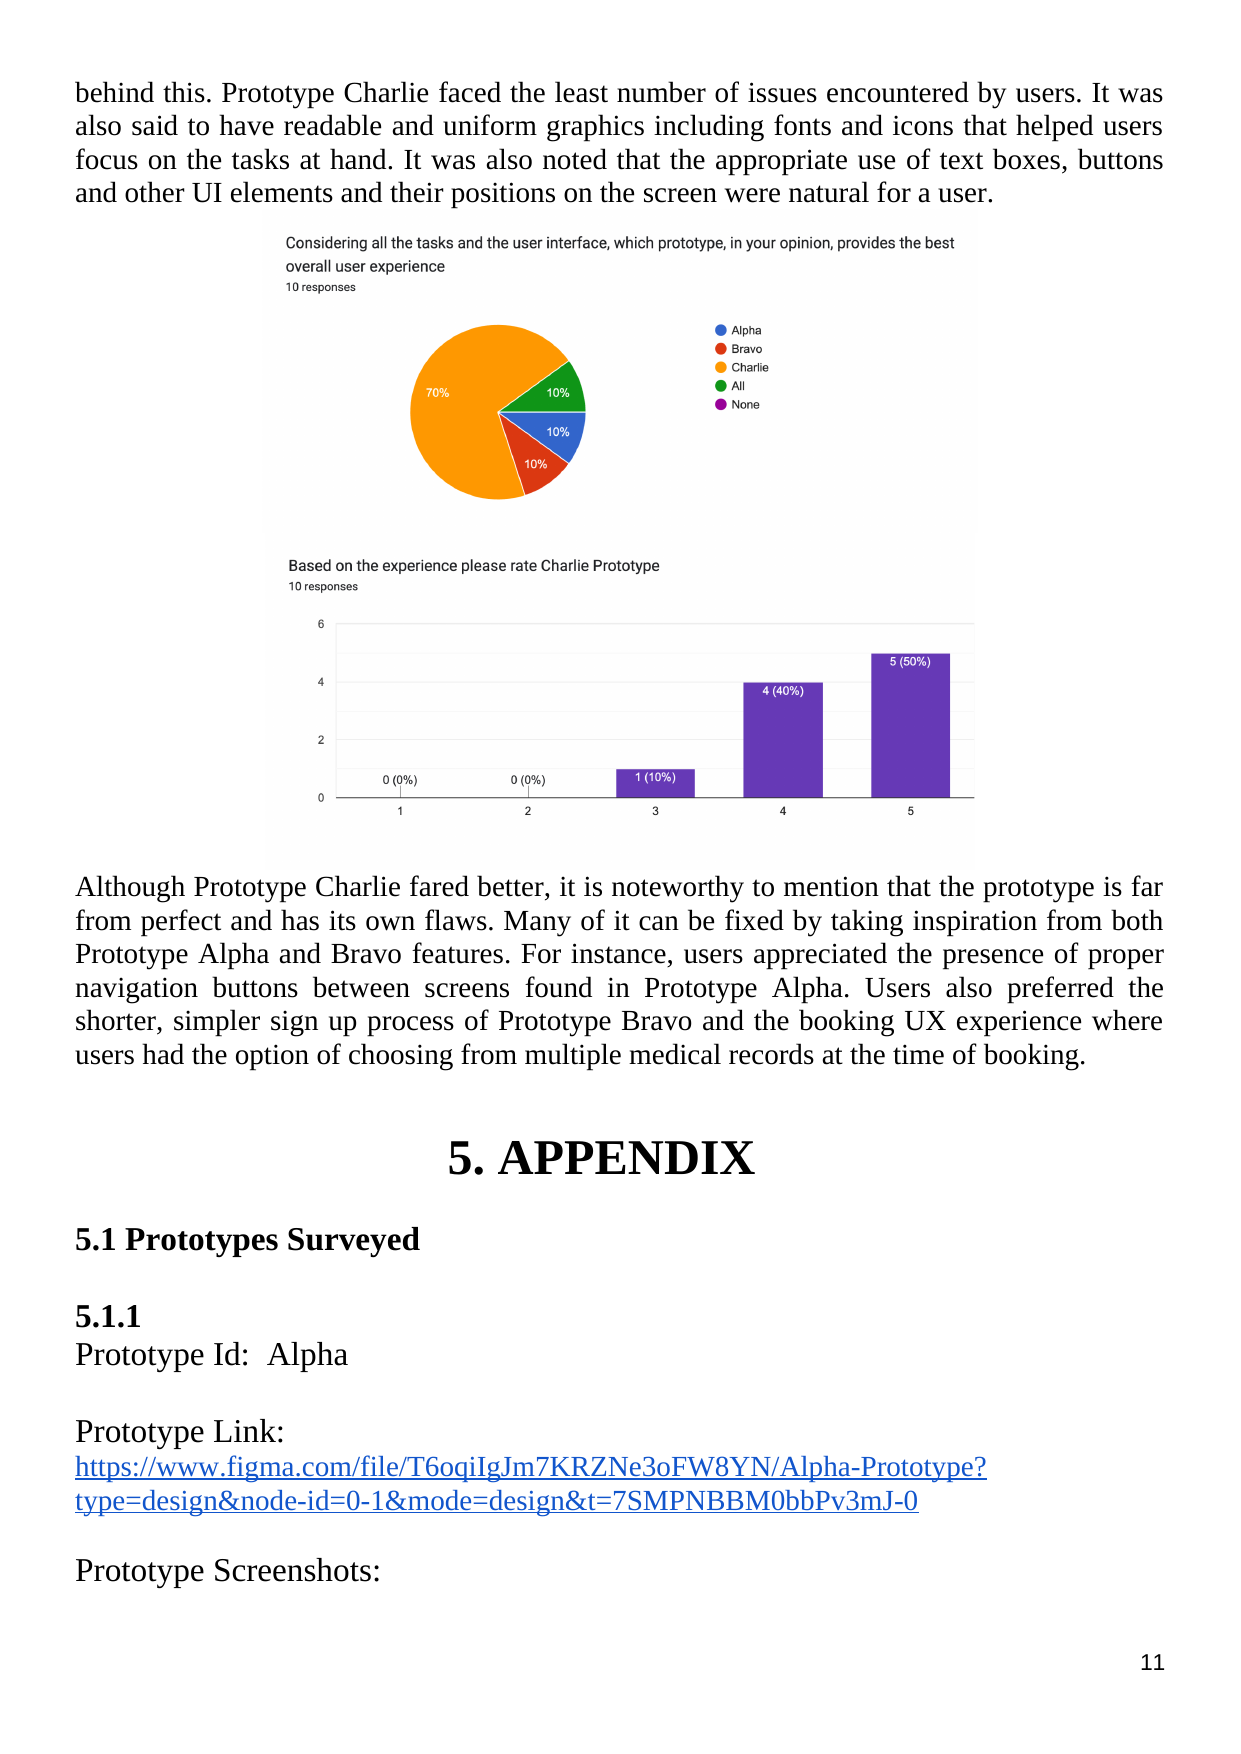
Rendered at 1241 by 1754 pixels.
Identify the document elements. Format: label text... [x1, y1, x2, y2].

text Prototype Link: [75, 1411, 1165, 1449]
text Prototype Id: Alpha [75, 1334, 1165, 1372]
text Although Prototype Charlie fared better, it is noteworthy to mention that the prototype is far from perfect and has its own flaws. Many of it can be fixed by taking inspiration from both Prototype Alpha and Bravo features. For instance, users appreciated the presence of proper navigation buttons between screens found in Prototype Alpha. Users also preferred the shorter, simpler sign up process of Prototype Bravo and the booking UX experience where users had the option of choosing from multiple medical records at the time of booking. [75, 869, 1165, 1071]
text https://www.figma.com/file/T6oqiIgJm7KRZNe3oFW8YN/Alpha-Prototype?type=design&node-id=0-1&mode=design&t=7SMPNBBM0bbPv3mJ-0 [75, 1449, 1165, 1516]
text 5.1.1 [75, 1296, 1165, 1334]
text Prototype Screenshots: [75, 1550, 1165, 1588]
picture [262, 209, 978, 870]
text 5. APPENDIX [0, 1128, 1165, 1186]
text 5.1 Prototypes Surveyed [75, 1219, 1165, 1257]
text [75, 75, 1165, 209]
